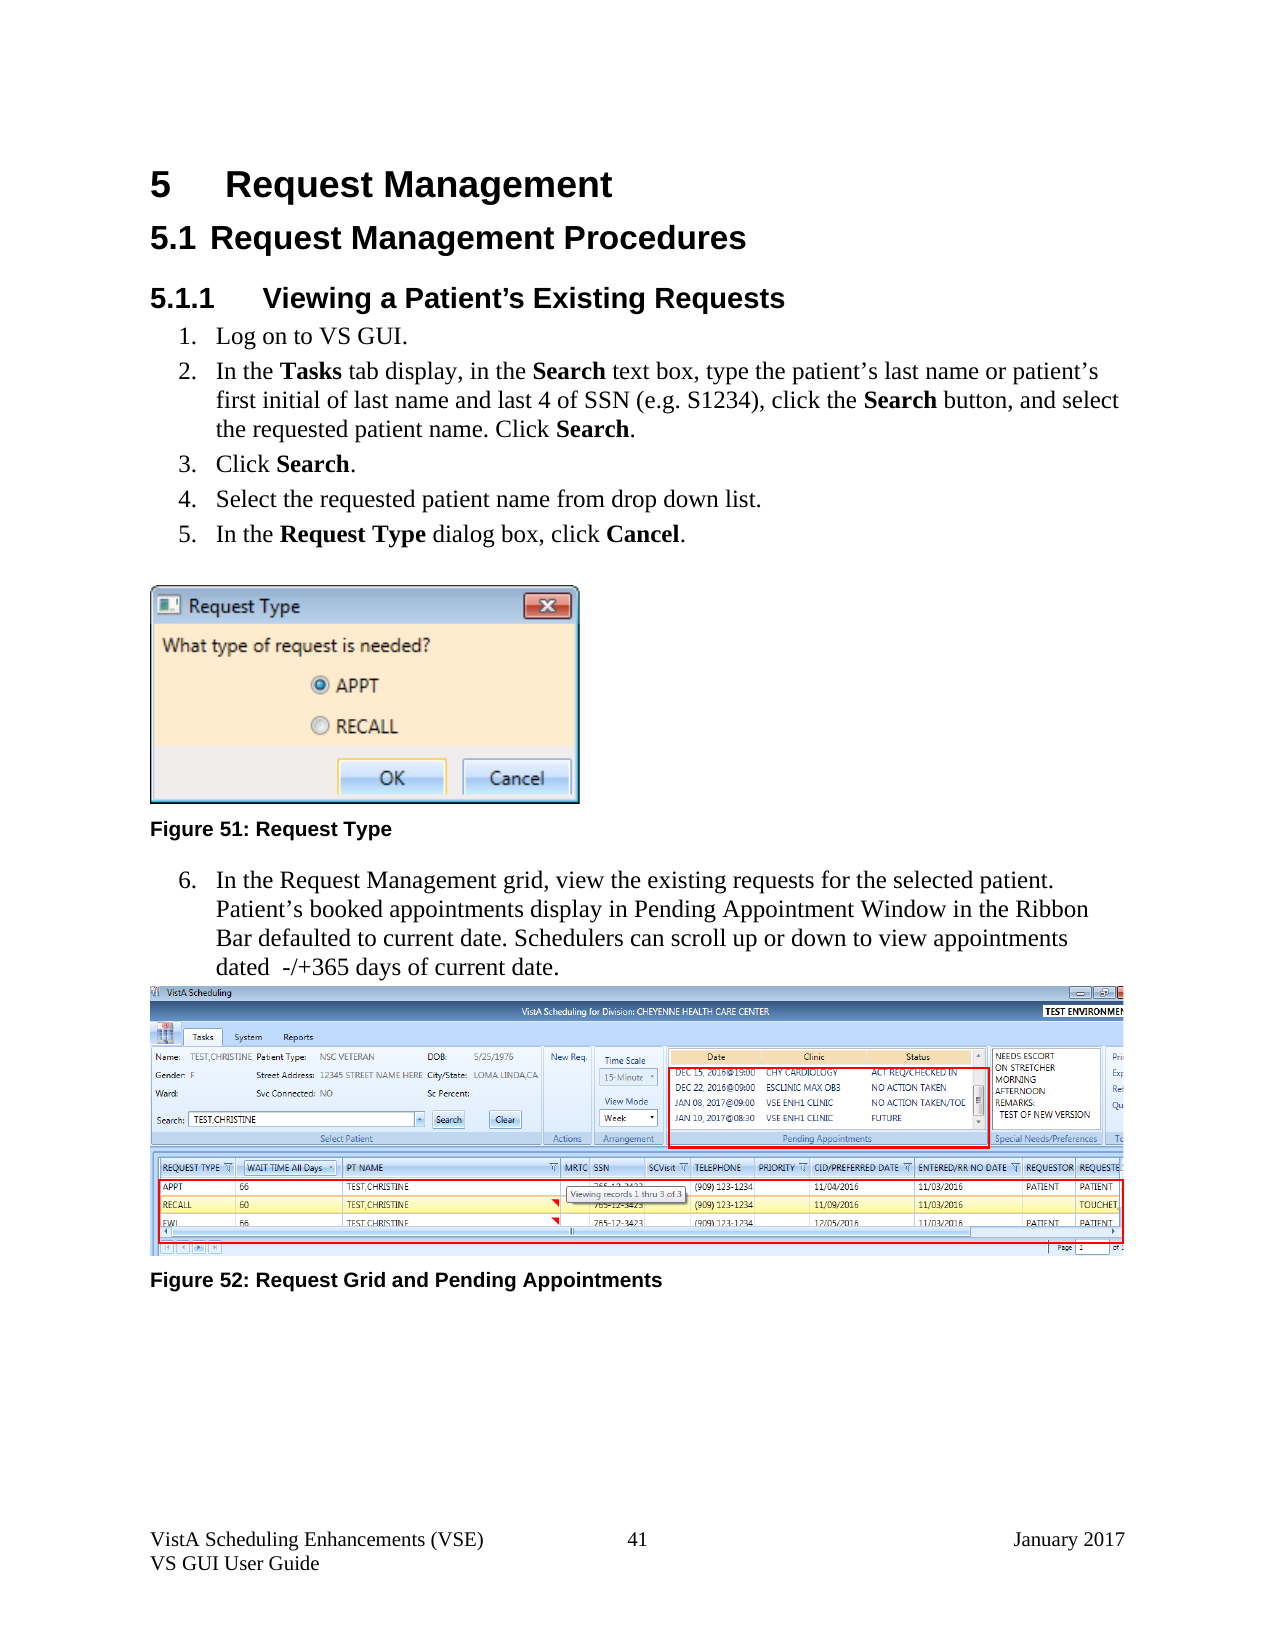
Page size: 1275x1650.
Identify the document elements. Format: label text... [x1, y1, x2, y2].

subtitle Request Management Procedures [150, 218, 1125, 257]
text In the Request Management grid, view the existing requests for the selected patient. Patient’s booked appointments display in Pending Appointment Window in the Ribbon Bar defaulted to current date. Schedulers can scroll up or down to view appointments dated -/+365 days of current date. [178, 865, 1125, 980]
picture [150, 585, 580, 804]
picture [160, 1181, 1122, 1242]
text Select the requested patient name from drop down list. [178, 484, 1125, 513]
text Click Search. [178, 449, 1125, 478]
text In the Request Type dialog box, click Cancel. [178, 519, 1125, 548]
text Figure 51: Request Type [150, 816, 1125, 840]
text Figure 52: Request Grid and Pending Appointments [150, 1268, 1125, 1292]
list In the Tasks tab display, in the Search text box, type the patient’s last name or patient’s first initial of last name and last 4 of SSN (e.g. S1234), click the Search button, and select the requested patient name. Click Search. [178, 356, 1125, 443]
subtitle Viewing a Patient’s Existing Requests [150, 282, 1125, 315]
picture [150, 986, 1124, 1256]
list Log on to VS GUI. [178, 321, 1125, 350]
subtitle Request Management [150, 162, 1125, 206]
